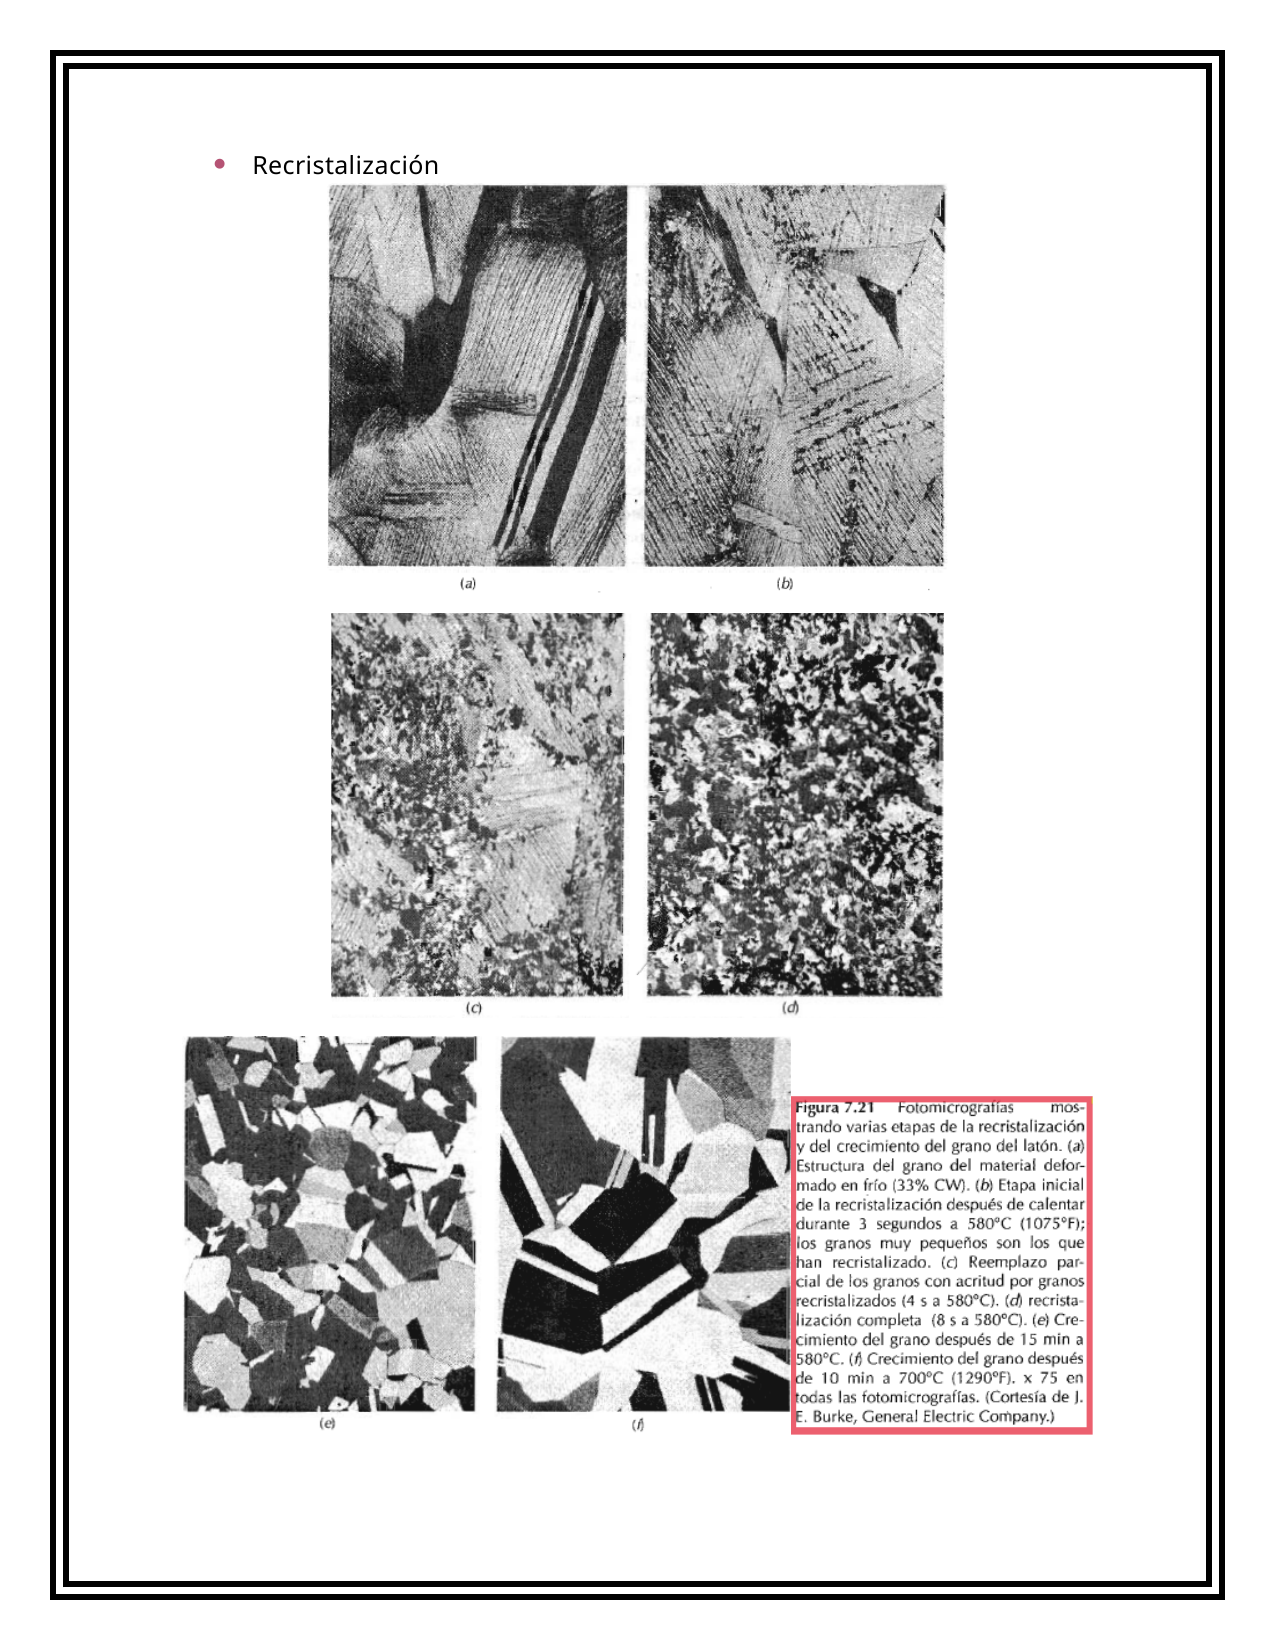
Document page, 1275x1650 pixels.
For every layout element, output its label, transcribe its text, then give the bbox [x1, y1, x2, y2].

subtitle Recristalización [214, 147, 1098, 182]
picture [327, 183, 948, 596]
picture [182, 1036, 1093, 1436]
picture [331, 613, 944, 1018]
